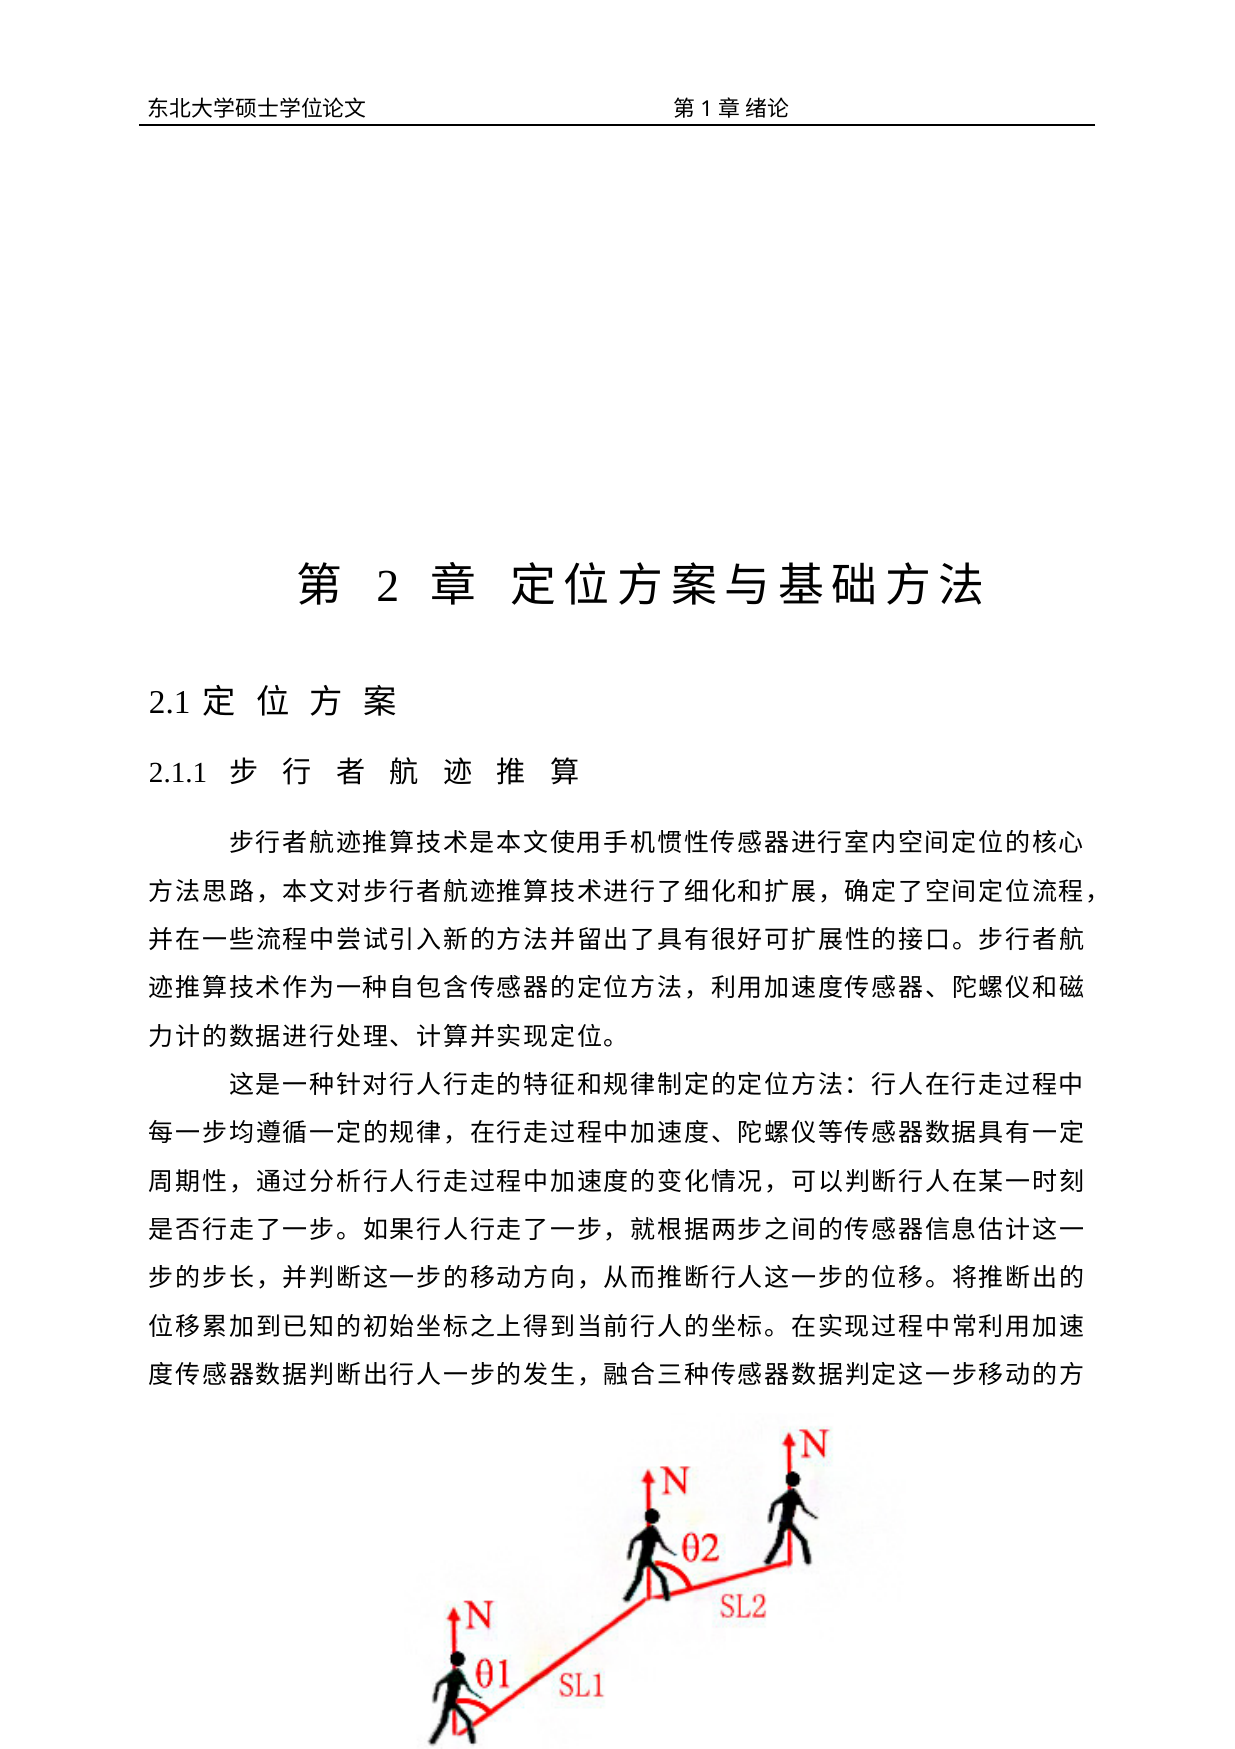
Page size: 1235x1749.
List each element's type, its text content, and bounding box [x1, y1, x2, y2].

text 步行者航迹推算技术是本文使用手机惯性传感器进行室内空间定位的核心方法思路，本文对步行者航迹推算技术进行了细化和扩展，确定了空间定位流程，并在一些流程中尝试引入新的方法并留出了具有很好可扩展性的接口。步行者航迹推算技术作为一种自包含传感器的定位方法，利用加速度传感器、陀螺仪和磁力计的数据进行处理、计算并实现定位。 [149, 817, 1086, 1058]
picture [404, 1413, 907, 1749]
subtitle 步行者航迹推算 [143, 746, 1086, 794]
subtitle 定位方案 [149, 675, 1086, 723]
subtitle 定位方案与基础方法 [202, 533, 1086, 629]
